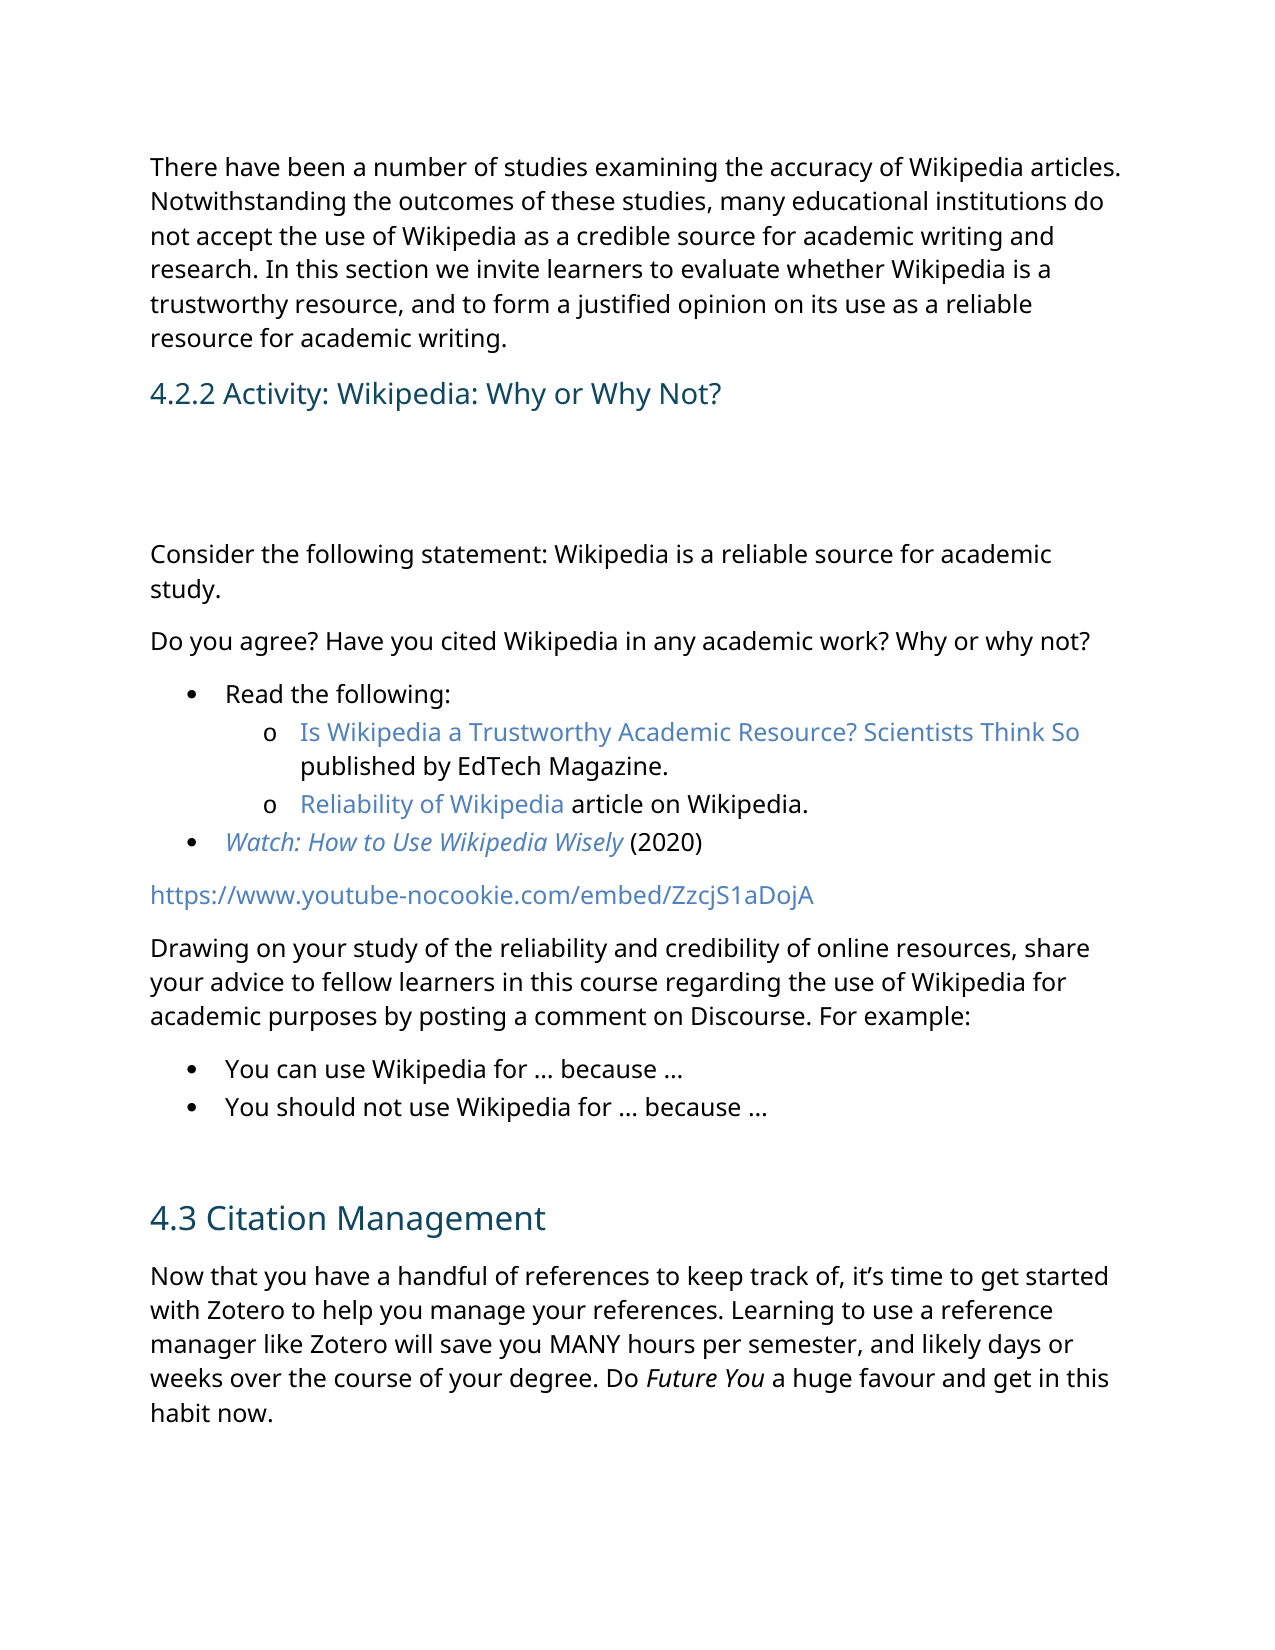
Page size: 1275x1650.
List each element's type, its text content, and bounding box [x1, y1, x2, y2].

list Is Wikipedia a Trustworthy Academic Resource? Scientists Think So published by EdTech Magazine. [262, 715, 1125, 783]
text Now that you have a handful of references to keep track of, it’s time to get started with Zotero to help you manage your references. Learning to use a reference manager like Zotero will save you MANY hours per semester, and likely days or weeks over the course of your degree. Do Future You a huge favour and get in this habit now. [150, 1259, 1125, 1429]
text There have been a number of studies examining the accuracy of Wikipedia articles. Notwithstanding the outcomes of these studies, many educational institutions do not accept the use of Wikipedia as a credible source for academic writing and research. In this section we invite learners to evaluate whether Wikipedia is a trustworthy resource, and to form a justified opinion on its use as a reliable resource for academic writing. [150, 150, 1125, 354]
list Watch: How to Use Wikipedia Wisely (2020) [187, 825, 1125, 859]
text https://www.youtube-nocookie.com/embed/ZzcjS1aDojA [150, 878, 1125, 912]
list Reliability of Wikipedia article on Wikipedia. [262, 787, 1125, 821]
list You can use Wikipedia for … because … [187, 1051, 1125, 1085]
text Drawing on your study of the reliability and credibility of online resources, share your advice to fellow learners in this course regarding the use of Wikipedia for academic purposes by posting a comment on Discourse. For example: [150, 930, 1125, 1033]
list You should not use Wikipedia for … because … [187, 1089, 1125, 1123]
text Do you agree? Have you cited Wikipedia in any academic work? Why or why not? [150, 624, 1125, 658]
subtitle 4.3 Citation Management [150, 1195, 1125, 1240]
subtitle 4.2.2 Activity: Wikipedia: Why or Why Not? [150, 373, 1125, 413]
text Consider the following statement: Wikipedia is a reliable source for academic study. [150, 537, 1125, 605]
list Read the following: [187, 677, 1125, 711]
